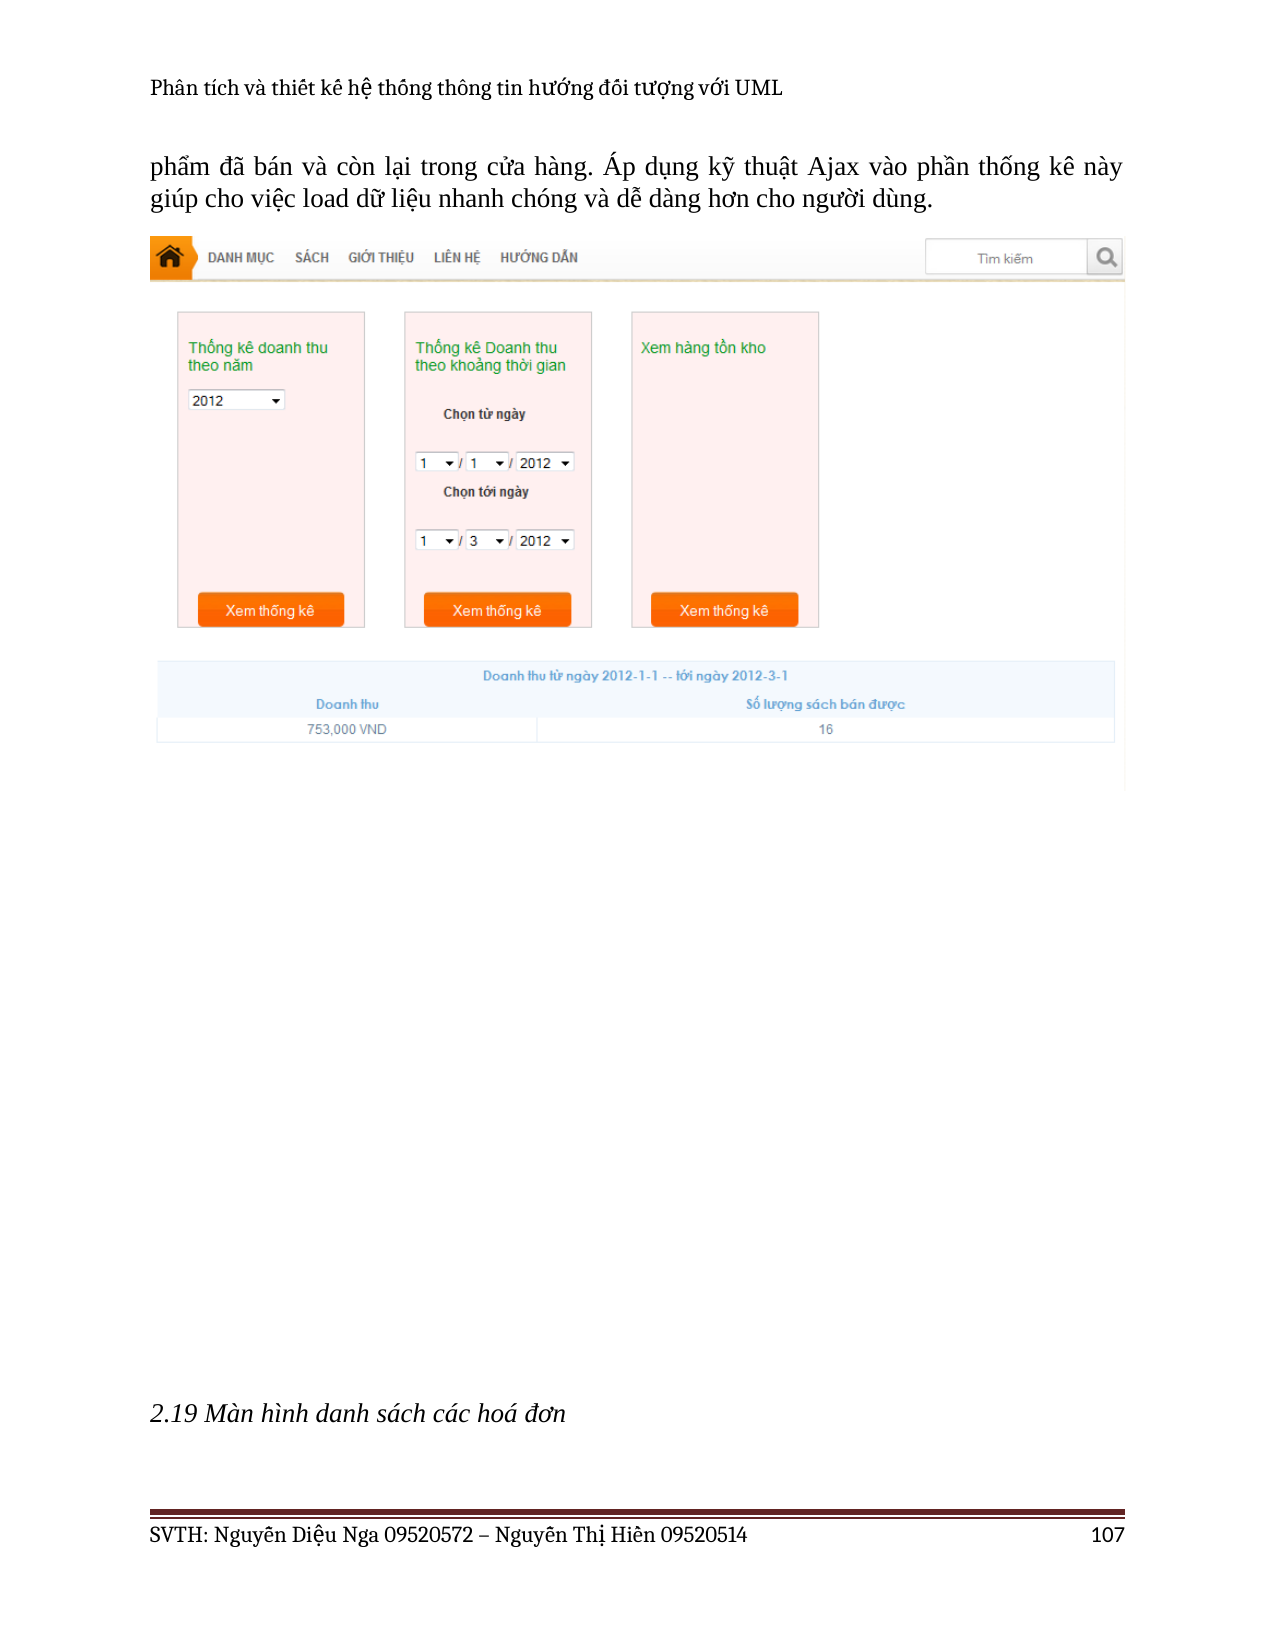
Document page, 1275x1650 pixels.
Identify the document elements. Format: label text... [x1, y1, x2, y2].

picture [150, 236, 1125, 791]
subtitle 2.19 Màn hình danh sách các hoá đơn [150, 1397, 1125, 1428]
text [150, 150, 1125, 214]
